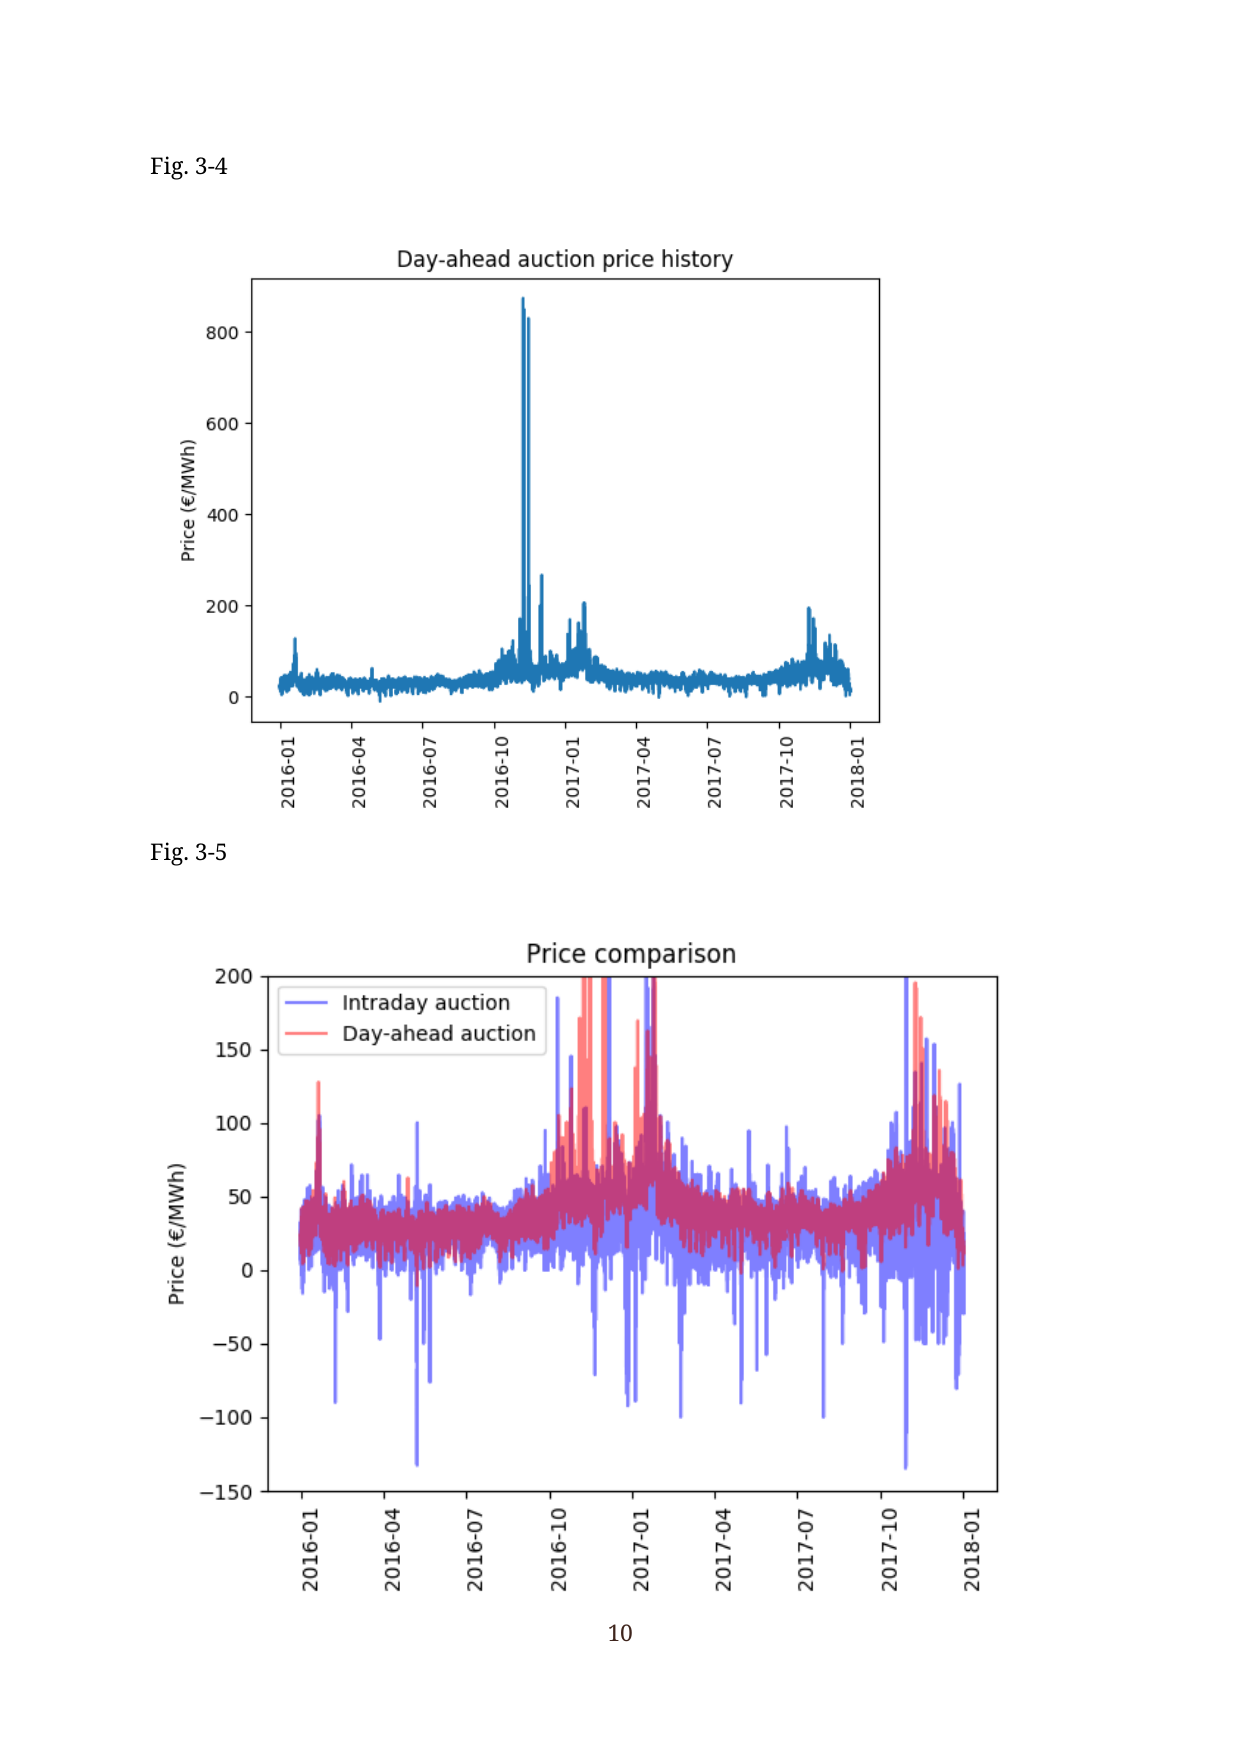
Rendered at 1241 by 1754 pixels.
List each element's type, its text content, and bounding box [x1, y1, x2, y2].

picture [150, 205, 960, 813]
text Fig. 3-4 [150, 150, 1090, 181]
picture [150, 891, 1091, 1597]
text Fig. 3-5 [150, 836, 1090, 867]
